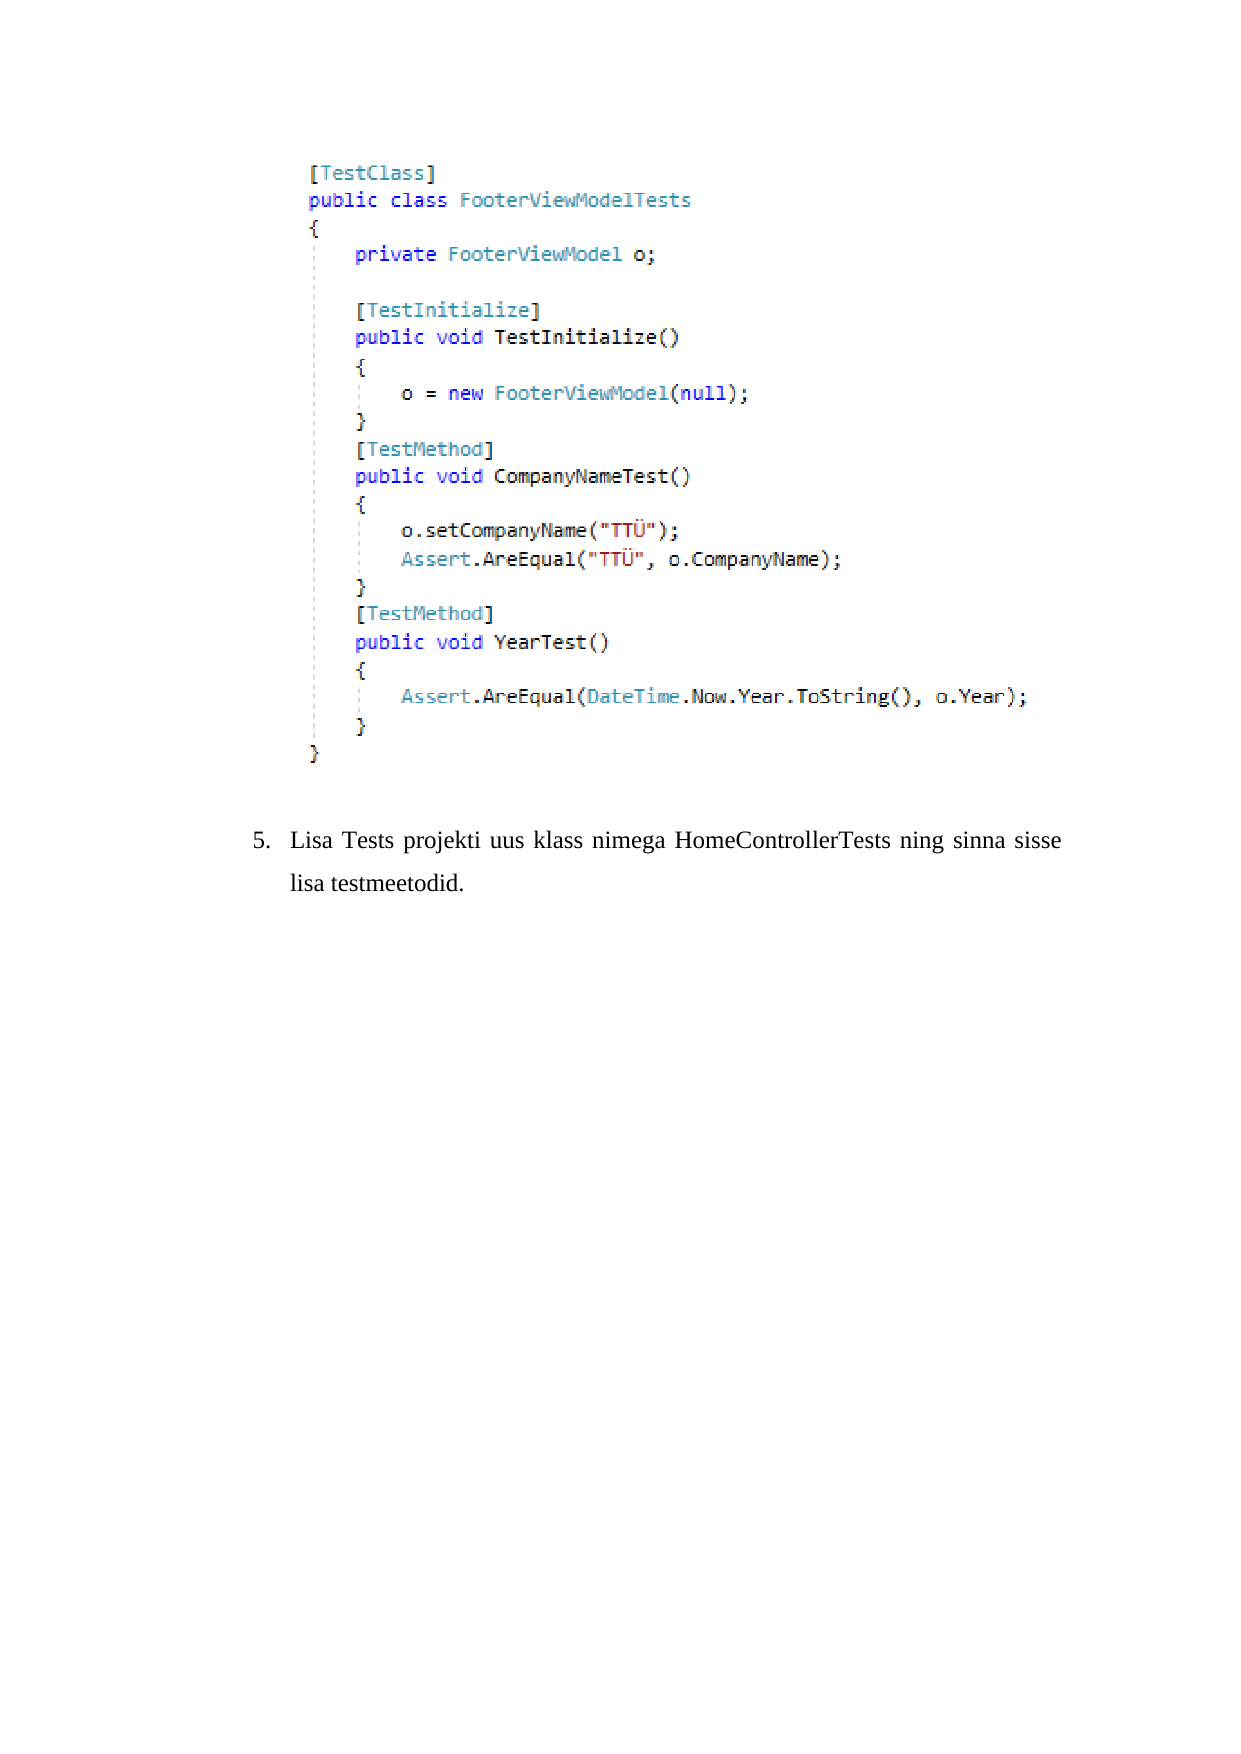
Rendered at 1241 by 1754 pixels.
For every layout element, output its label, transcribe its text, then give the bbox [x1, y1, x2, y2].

picture [289, 147, 1160, 786]
list Lisa Tests projekti uus klass nimega HomeControllerTests ning sinna sisse lisa testmeetodid. [252, 825, 1063, 897]
